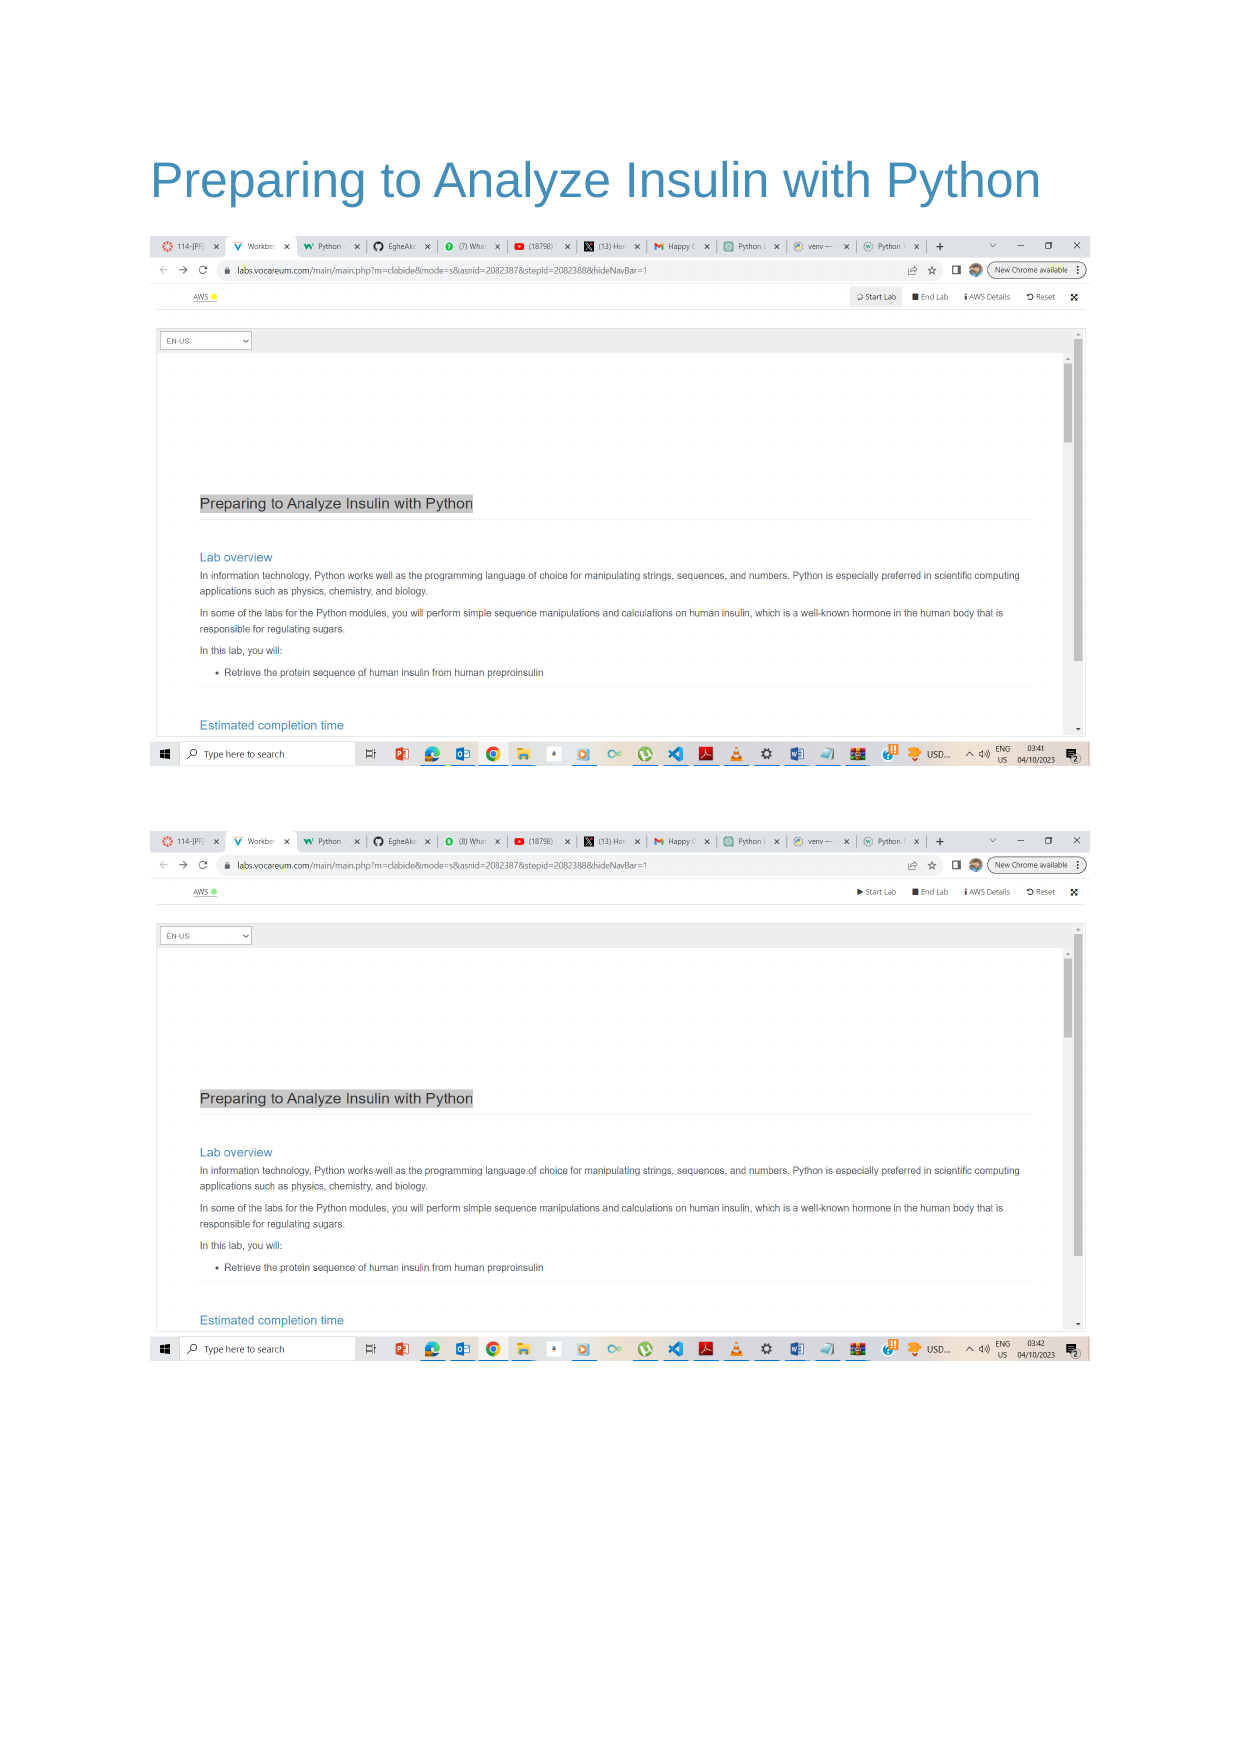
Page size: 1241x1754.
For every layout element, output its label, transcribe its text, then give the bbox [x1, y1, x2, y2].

picture [150, 236, 1091, 766]
picture [150, 831, 1091, 1361]
text Preparing to Analyze Insulin with Python [150, 150, 1090, 207]
